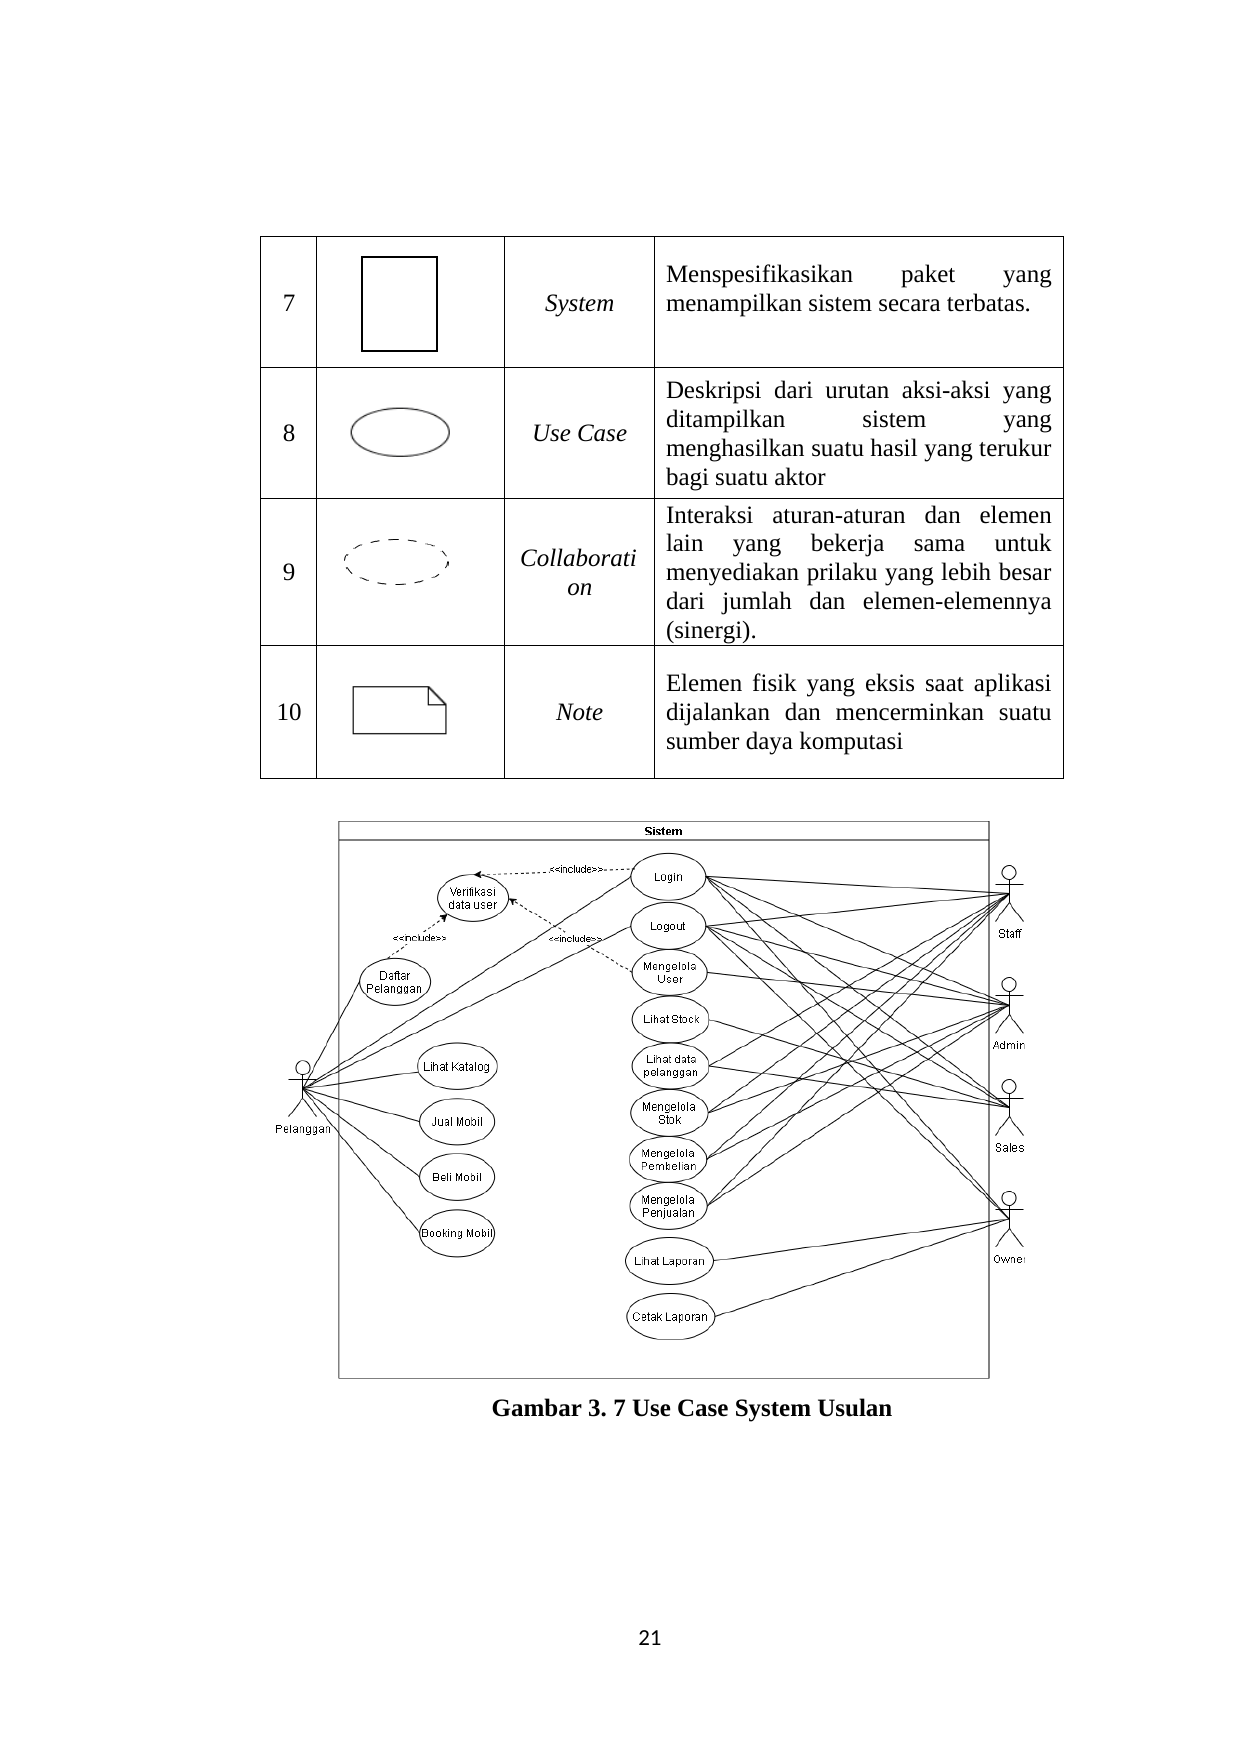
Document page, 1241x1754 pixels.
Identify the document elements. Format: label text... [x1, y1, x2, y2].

table_cell Collaboration [505, 499, 654, 644]
picture [341, 535, 456, 589]
table_cell 8 [261, 368, 316, 498]
table_cell Deskripsi dari urutan aksi-aksi yang ditampilkan sistem yang menghasilkan suatu hasil yang terukur bagi suatu aktor [655, 368, 1063, 498]
table_cell [317, 646, 504, 777]
table_cell [317, 237, 504, 367]
picture [274, 821, 1025, 1379]
picture [341, 680, 456, 744]
table_cell [317, 368, 504, 498]
table_cell System [505, 237, 654, 367]
table_cell Menspesifikasikan paket yang menampilkan sistem secara terbatas. [655, 237, 1063, 367]
table_cell Interaksi aturan-aturan dan elemen lain yang bekerja sama untuk menyediakan prilaku yang lebih besar dari jumlah dan elemen-elemennya (sinergi). [655, 499, 1063, 644]
picture [341, 403, 456, 463]
table_cell 7 [261, 237, 316, 367]
table_cell Note [505, 646, 654, 777]
table_cell 10 [261, 646, 316, 777]
table_cell Elemen fisik yang eksis saat aplikasi dijalankan dan mencerminkan suatu sumber daya komputasi [655, 646, 1063, 777]
table_cell [317, 499, 504, 644]
text Gambar 3. 7 Use Case System Usulan [321, 1393, 1063, 1421]
table_cell Use Case [505, 368, 654, 498]
table_cell 9 [261, 499, 316, 644]
